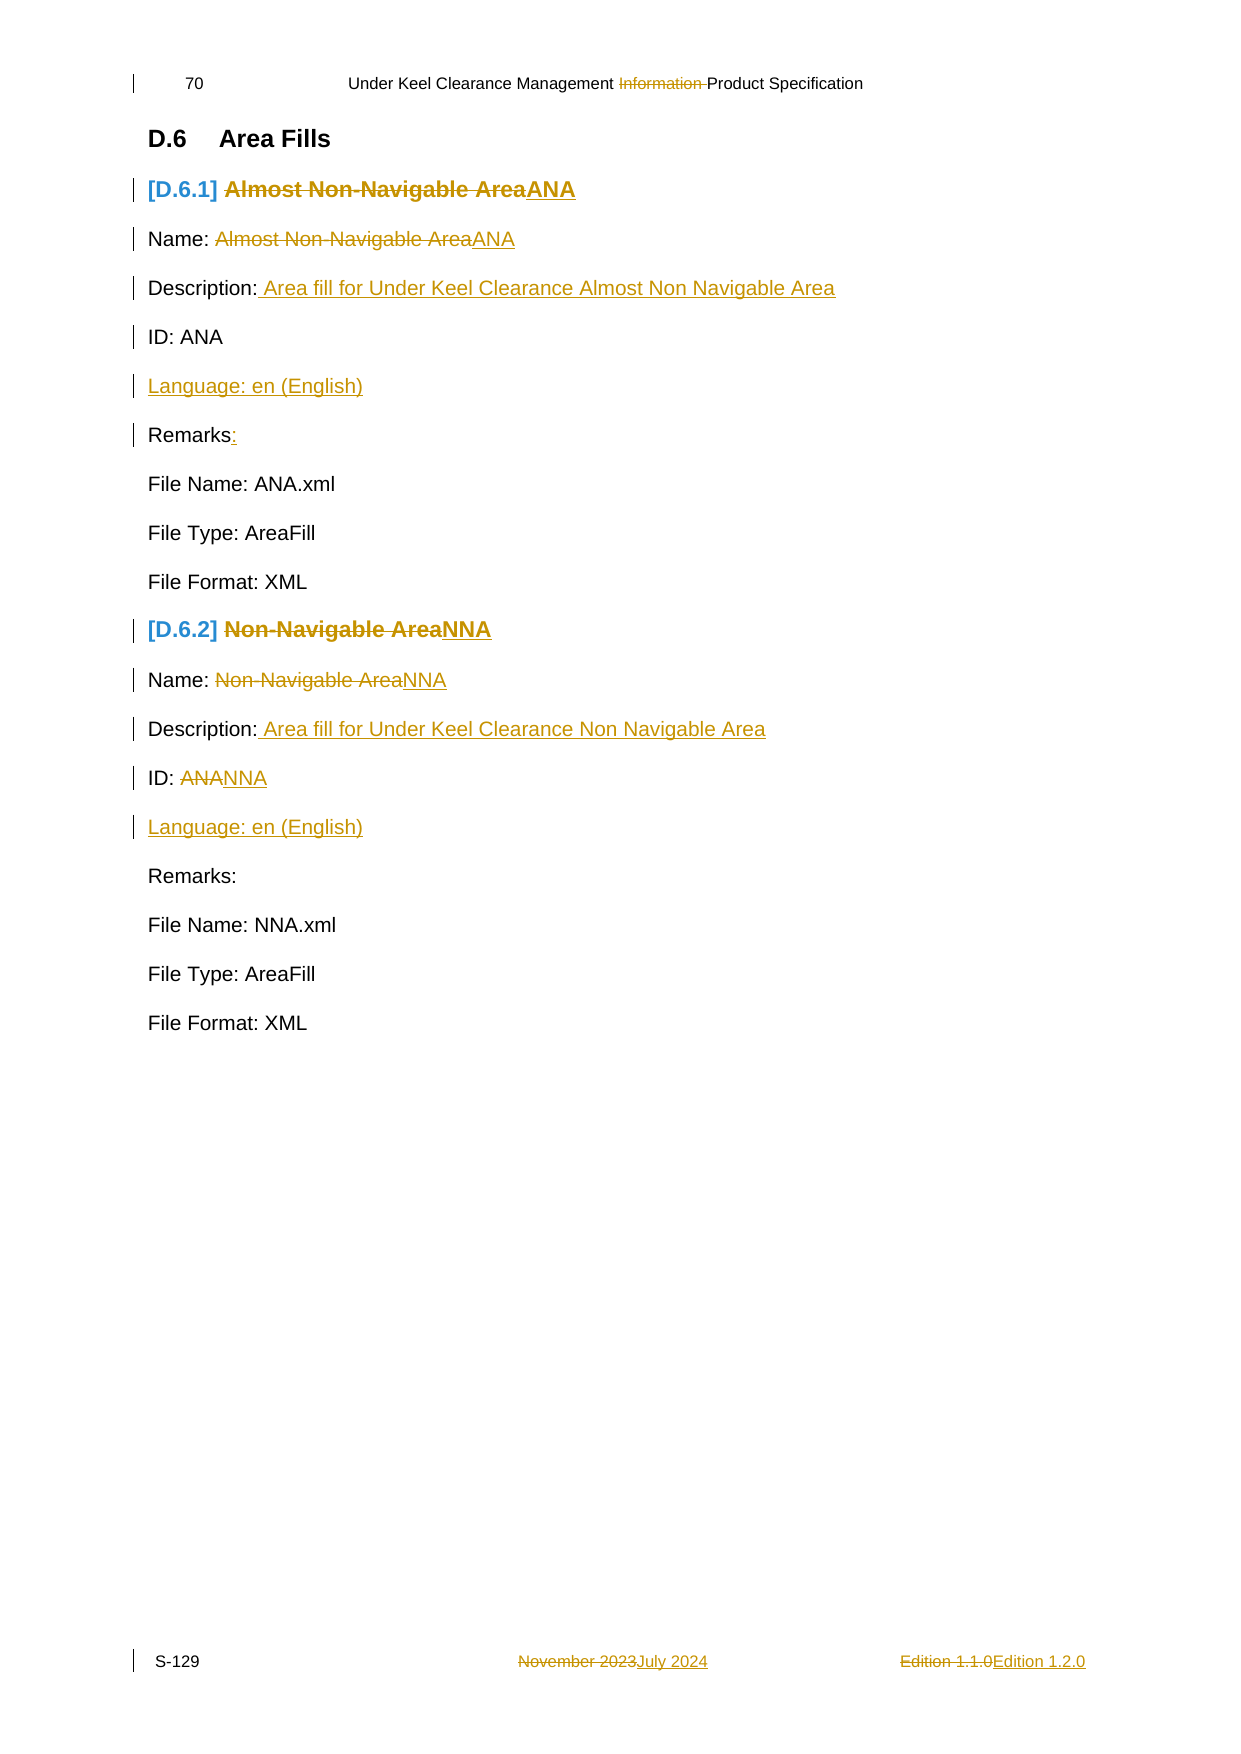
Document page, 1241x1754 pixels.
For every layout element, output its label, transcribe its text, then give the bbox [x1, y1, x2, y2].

text Description: [148, 276, 1092, 300]
text File Format: XML [148, 1010, 1092, 1034]
text ID: [148, 766, 1092, 789]
text Remarks: [148, 863, 1092, 887]
text File Name: ANA.xml [148, 472, 1092, 496]
text File Format: XML [148, 570, 1092, 594]
text Name: [148, 227, 1092, 251]
text Description: [148, 717, 1092, 741]
text File Type: AreaFill [148, 521, 1092, 545]
text ID: ANA [148, 325, 1092, 349]
text File Name: NNA.xml [148, 912, 1092, 936]
text Area Fills [148, 124, 1092, 153]
text Name: [148, 668, 1092, 692]
text Remarks [148, 423, 1092, 447]
text File Type: AreaFill [148, 961, 1092, 985]
